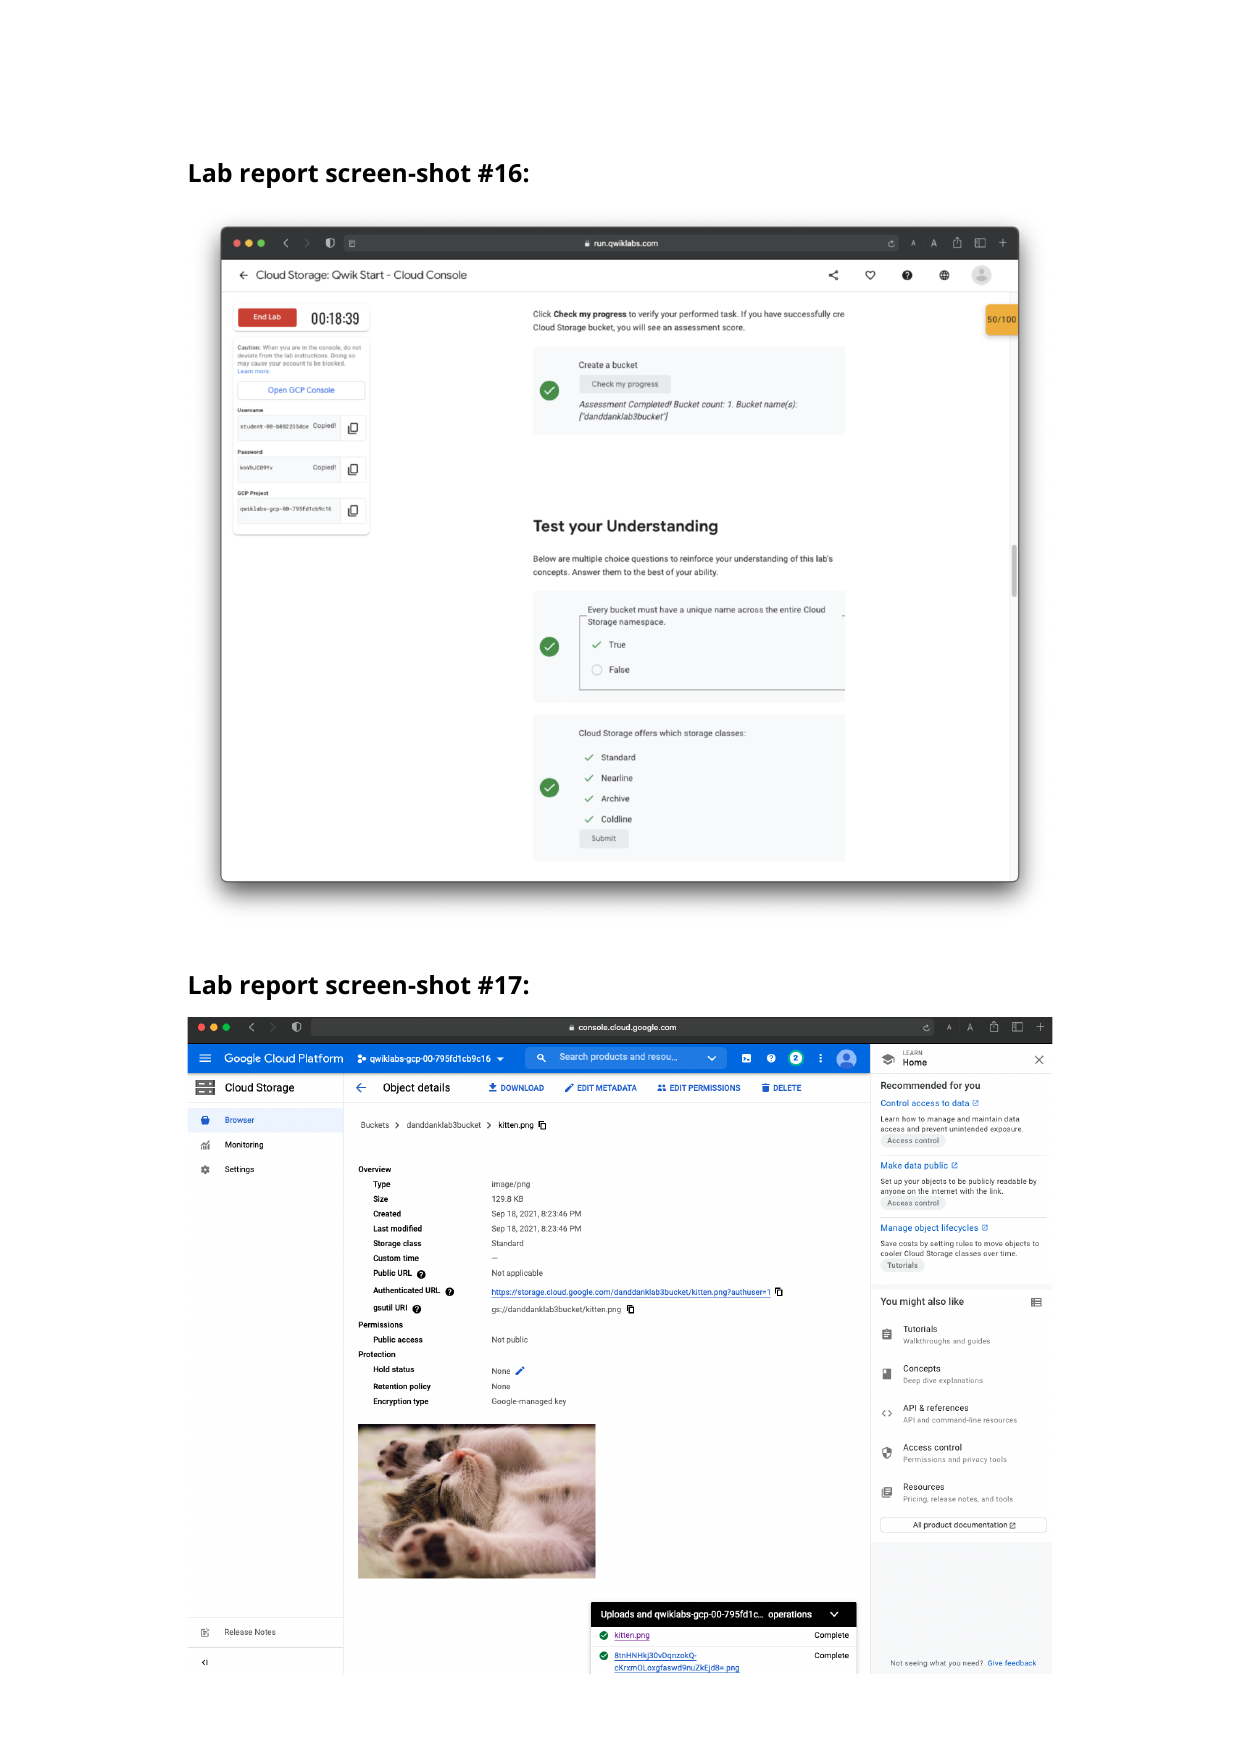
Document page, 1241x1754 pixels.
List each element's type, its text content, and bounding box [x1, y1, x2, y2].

picture [187, 205, 1052, 926]
picture [187, 1017, 1053, 1674]
text Lab report screen-shot #17: [187, 952, 1053, 1017]
text Lab report screen-shot #16: [187, 140, 1053, 205]
